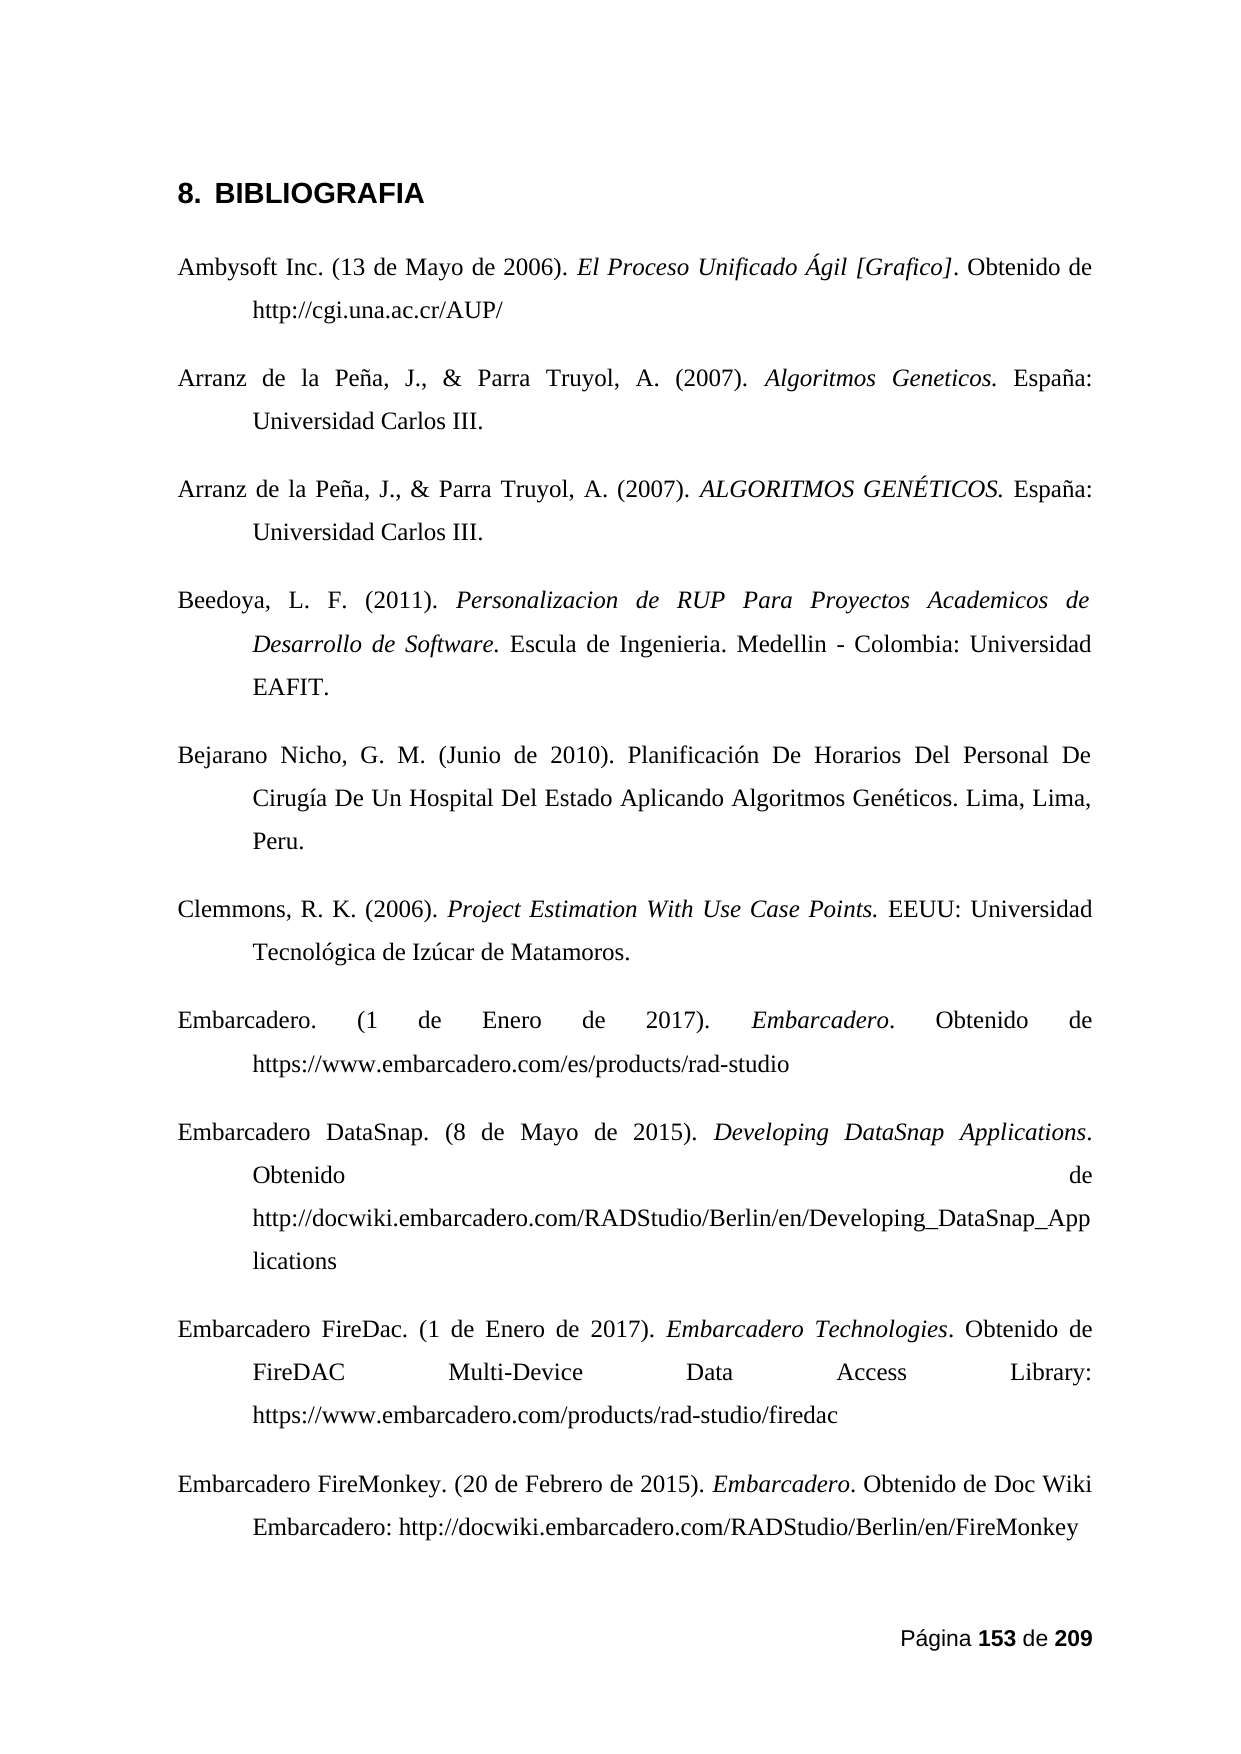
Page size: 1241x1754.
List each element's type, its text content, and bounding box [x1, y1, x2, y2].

text Embarcadero FireMonkey. (20 de Febrero de 2015). Embarcadero. Obtenido de Doc Wiki Embarcadero: http://docwiki.embarcadero.com/RADStudio/Berlin/en/FireMonkey [177, 1469, 1092, 1541]
text BIBLIOGRAFIA [177, 176, 1092, 210]
text Beedoya, L. F. (2011). Personalizacion de RUP Para Proyectos Academicos de Desarrollo de Software. Escula de Ingenieria. Medellin - Colombia: Universidad EAFIT. [177, 586, 1092, 701]
text Embarcadero. (1 de Enero de 2017). Embarcadero. Obtenido de https://www.embarcadero.com/es/products/rad-studio [177, 1006, 1092, 1077]
text Arranz de la Peña, J., & Parra Truyol, A. (2007). ALGORITMOS GENÉTICOS. España: Universidad Carlos III. [177, 474, 1092, 546]
text Arranz de la Peña, J., & Parra Truyol, A. (2007). Algoritmos Geneticos. España: Universidad Carlos III. [177, 363, 1092, 435]
text Ambysoft Inc. (13 de Mayo de 2006). El Proceso Unificado Ágil [Grafico]. Obtenido de http://cgi.una.ac.cr/AUP/ [177, 252, 1092, 324]
text Embarcadero DataSnap. (8 de Mayo de 2015). Developing DataSnap Applications. Obtenido de http://docwiki.embarcadero.com/RADStudio/Berlin/en/Developing_DataSnap_Applications [177, 1117, 1092, 1275]
text Embarcadero FireDac. (1 de Enero de 2017). Embarcadero Technologies. Obtenido de FireDAC Multi-Device Data Access Library: https://www.embarcadero.com/products/rad-studio/firedac [177, 1314, 1092, 1429]
text Bejarano Nicho, G. M. (Junio de 2010). Planificación De Horarios Del Personal De Cirugía De Un Hospital Del Estado Aplicando Algoritmos Genéticos. Lima, Lima, Peru. [177, 740, 1092, 855]
text Clemmons, R. K. (2006). Project Estimation With Use Case Points. EEUU: Universidad Tecnológica de Izúcar de Matamoros. [177, 894, 1092, 966]
